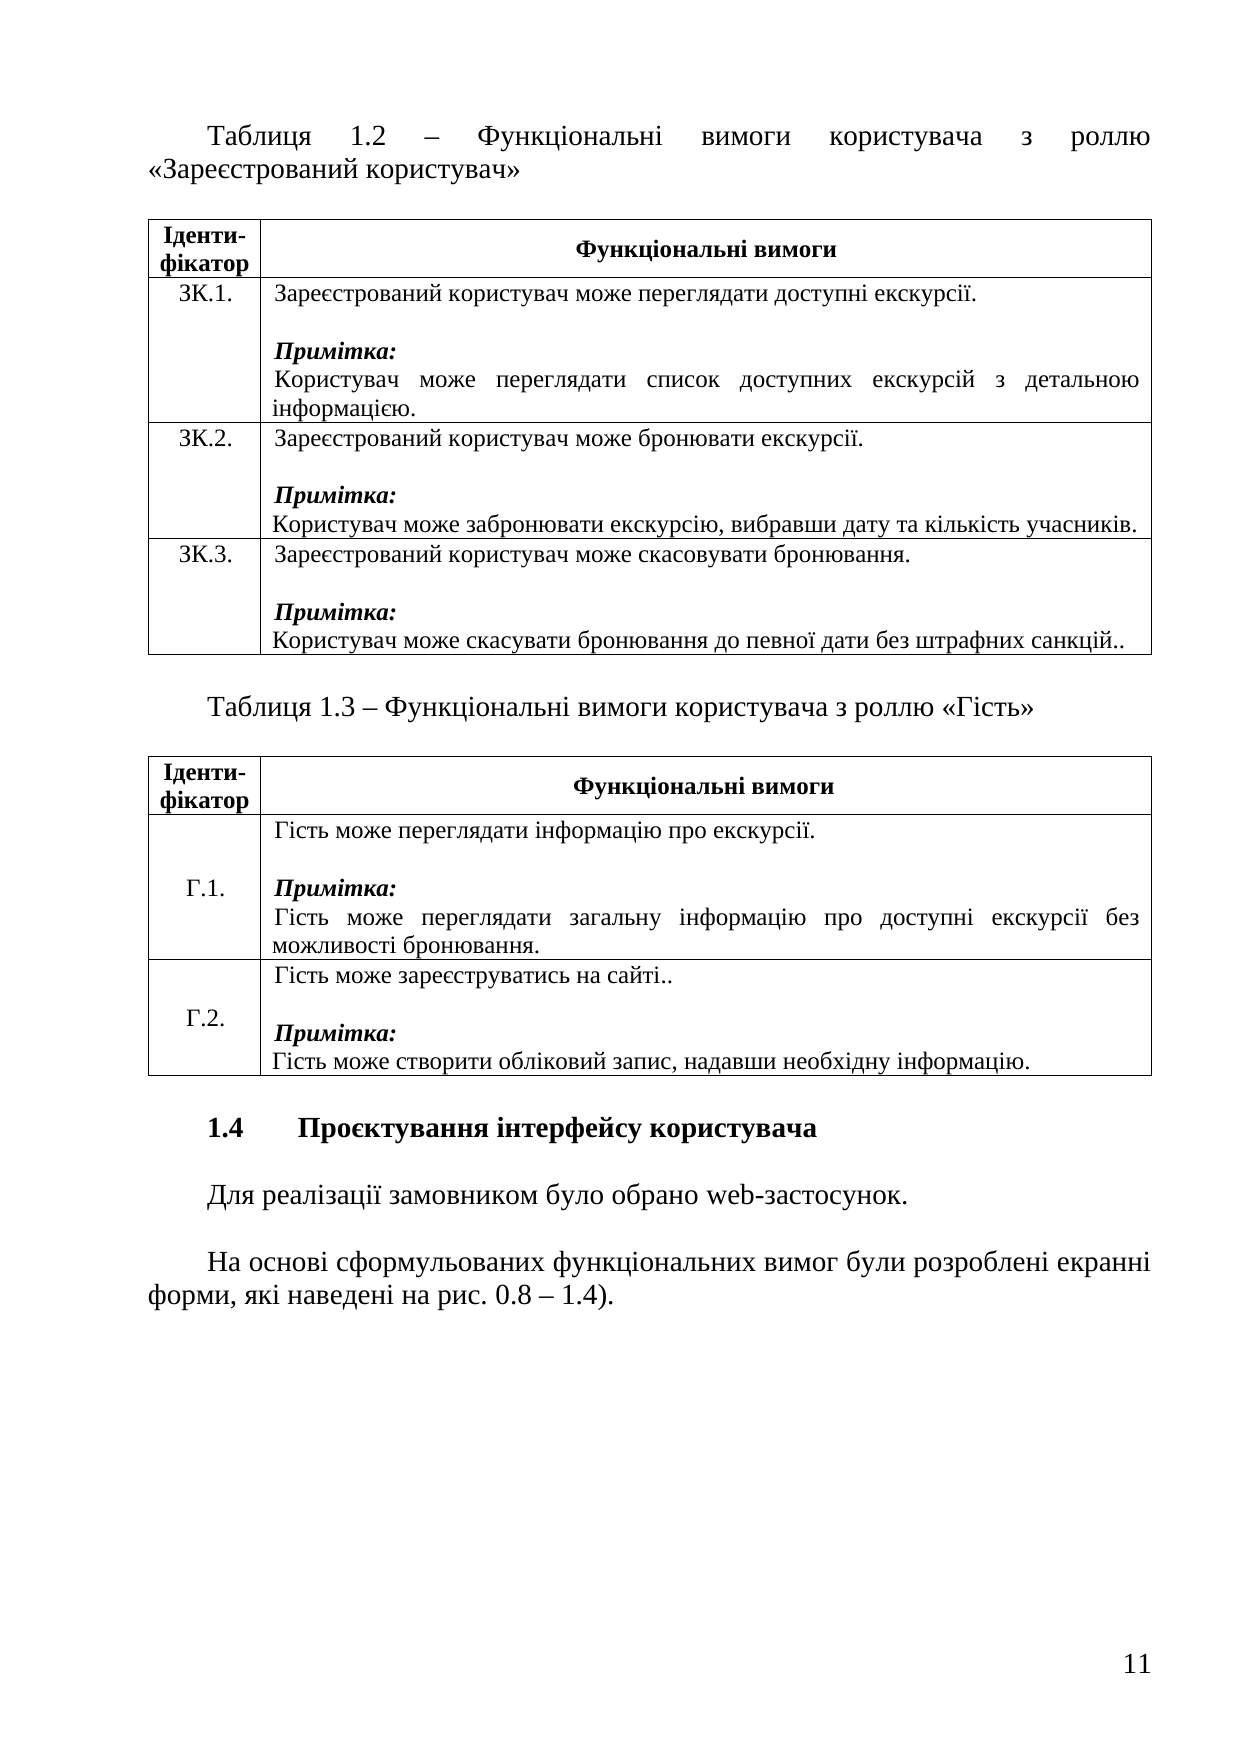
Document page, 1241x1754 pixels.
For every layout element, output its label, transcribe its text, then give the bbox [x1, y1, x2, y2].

text Таблиця 1.2 – Функціональні вимоги користувача з роллю «Зареєстрований користувач» [148, 118, 1152, 185]
table_cell Зареєстрований користувач може скасовувати бронювання. Примітка: Користувач може скасувати бронювання до певної дати без штрафних санкцій.. [261, 539, 1151, 654]
table_cell ЗК.2. [149, 423, 260, 538]
table_cell Г.1. [149, 815, 260, 959]
subtitle Проєктування інтерфейсу користувача [148, 1110, 1152, 1143]
table_cell Гість може зареєструватись на сайті.. Примітка: Гість може створити обліковий запис, надавши необхідну інформацію. [261, 960, 1151, 1075]
text Таблиця 1.3 – Функціональні вимоги користувача з роллю «Гість» [148, 689, 1152, 722]
table_header Функціональні вимоги [261, 757, 1151, 814]
list На основі сформульованих функціональних вимог були розроблені екранні форми, які наведені на рис. 0.8 – 1.4). [148, 1244, 1152, 1311]
table_header Іденти-фікатор [149, 220, 260, 277]
table_cell Гість може переглядати інформацію про екскурсії. Примітка: Гість може переглядати загальну інформацію про доступні екскурсії без можливості бронювання. [261, 815, 1151, 959]
table_header Функціональні вимоги [261, 220, 1151, 277]
table_cell ЗК.3. [149, 539, 260, 654]
list Для реалізації замовником було обрано web-застосунок. [148, 1177, 1152, 1210]
table_cell Зареєстрований користувач може бронювати екскурсії. Примітка: Користувач може забронювати екскурсію, вибравши дату та кількість учасників. [261, 423, 1151, 538]
table_cell ЗК.1. [149, 278, 260, 422]
table_header Іденти-фікатор [149, 757, 260, 814]
table_cell Зареєстрований користувач може переглядати доступні екскурсії. Примітка: Користувач може переглядати список доступних екскурсій з детальною інформацією. [261, 278, 1151, 422]
table_cell Г.2. [149, 960, 260, 1075]
